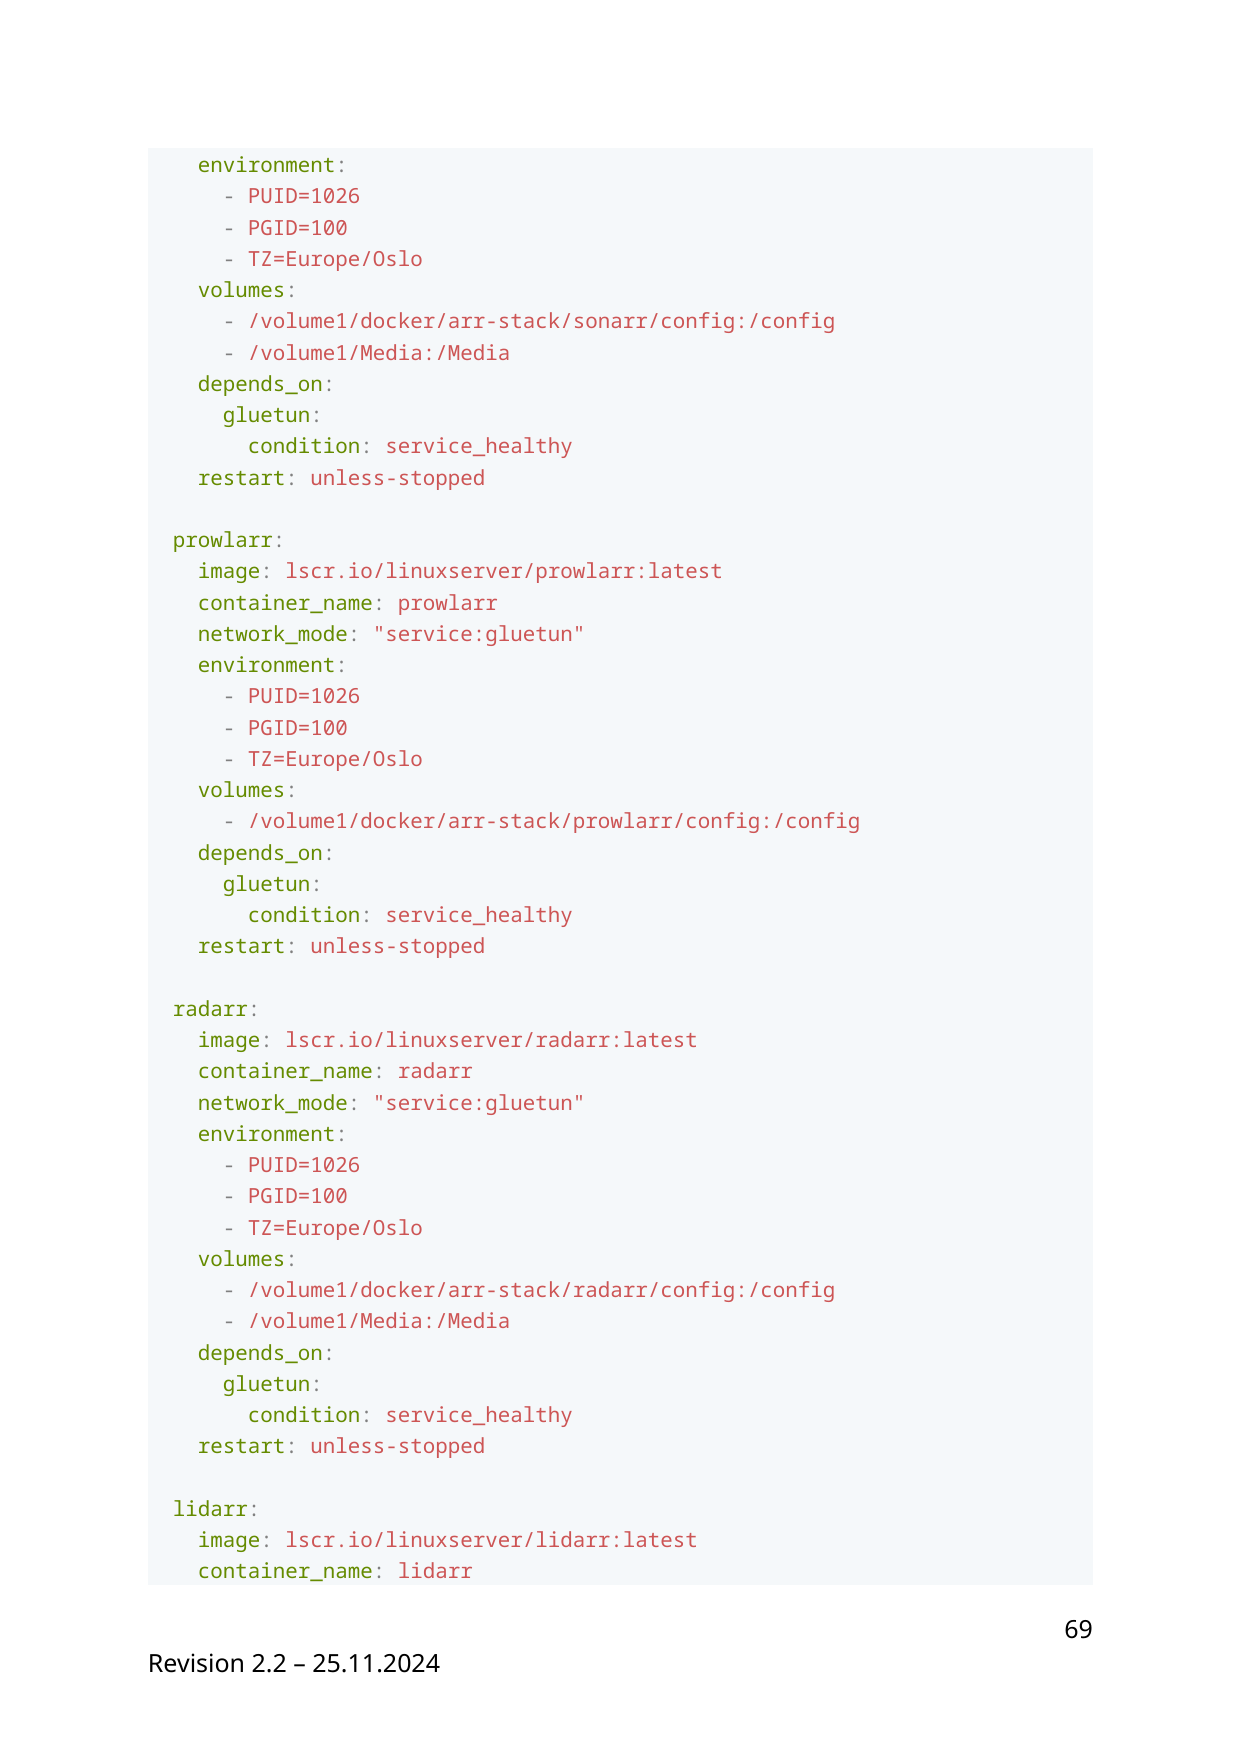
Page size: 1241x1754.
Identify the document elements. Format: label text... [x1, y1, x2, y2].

text depends_on: [148, 1335, 1093, 1366]
text radarr: [148, 991, 1093, 1023]
text condition: service_healthy [148, 1398, 1093, 1429]
text - /volume1/docker/arr-stack/radarr/config:/config [148, 1273, 1093, 1304]
text lidarr: [148, 1491, 1093, 1523]
text container_name: lidarr [148, 1554, 1093, 1585]
text gluetun: [148, 866, 1093, 898]
text depends_on: [148, 835, 1093, 866]
text - TZ=Europe/Oslo [148, 1210, 1093, 1241]
text gluetun: [148, 1366, 1093, 1398]
text - PGID=100 [148, 1179, 1093, 1210]
text - PGID=100 [148, 710, 1093, 741]
text image: lscr.io/linuxserver/radarr:latest [148, 1023, 1093, 1054]
text - TZ=Europe/Oslo [148, 241, 1093, 273]
text network_mode: "service:gluetun" [148, 1085, 1093, 1116]
text depends_on: [148, 366, 1093, 398]
text - PUID=1026 [148, 1148, 1093, 1179]
text environment: [148, 1116, 1093, 1148]
text prowlarr: [148, 523, 1093, 554]
text - PGID=100 [148, 210, 1093, 241]
text condition: service_healthy [148, 898, 1093, 929]
text environment: [148, 148, 1093, 179]
text environment: [148, 648, 1093, 679]
text - /volume1/docker/arr-stack/sonarr/config:/config [148, 304, 1093, 335]
text restart: unless-stopped [148, 1429, 1093, 1460]
text image: lscr.io/linuxserver/lidarr:latest [148, 1523, 1093, 1554]
text image: lscr.io/linuxserver/prowlarr:latest [148, 554, 1093, 585]
text network_mode: "service:gluetun" [148, 616, 1093, 648]
text - PUID=1026 [148, 679, 1093, 710]
text restart: unless-stopped [148, 929, 1093, 960]
text condition: service_healthy [148, 429, 1093, 460]
text container_name: radarr [148, 1054, 1093, 1085]
text gluetun: [148, 398, 1093, 429]
text - PUID=1026 [148, 179, 1093, 210]
text restart: unless-stopped [148, 460, 1093, 491]
text volumes: [148, 273, 1093, 304]
text - /volume1/Media:/Media [148, 1304, 1093, 1335]
text - /volume1/Media:/Media [148, 335, 1093, 366]
text - /volume1/docker/arr-stack/prowlarr/config:/config [148, 804, 1093, 835]
text container_name: prowlarr [148, 585, 1093, 616]
text - TZ=Europe/Oslo [148, 741, 1093, 773]
text volumes: [148, 773, 1093, 804]
text volumes: [148, 1241, 1093, 1273]
